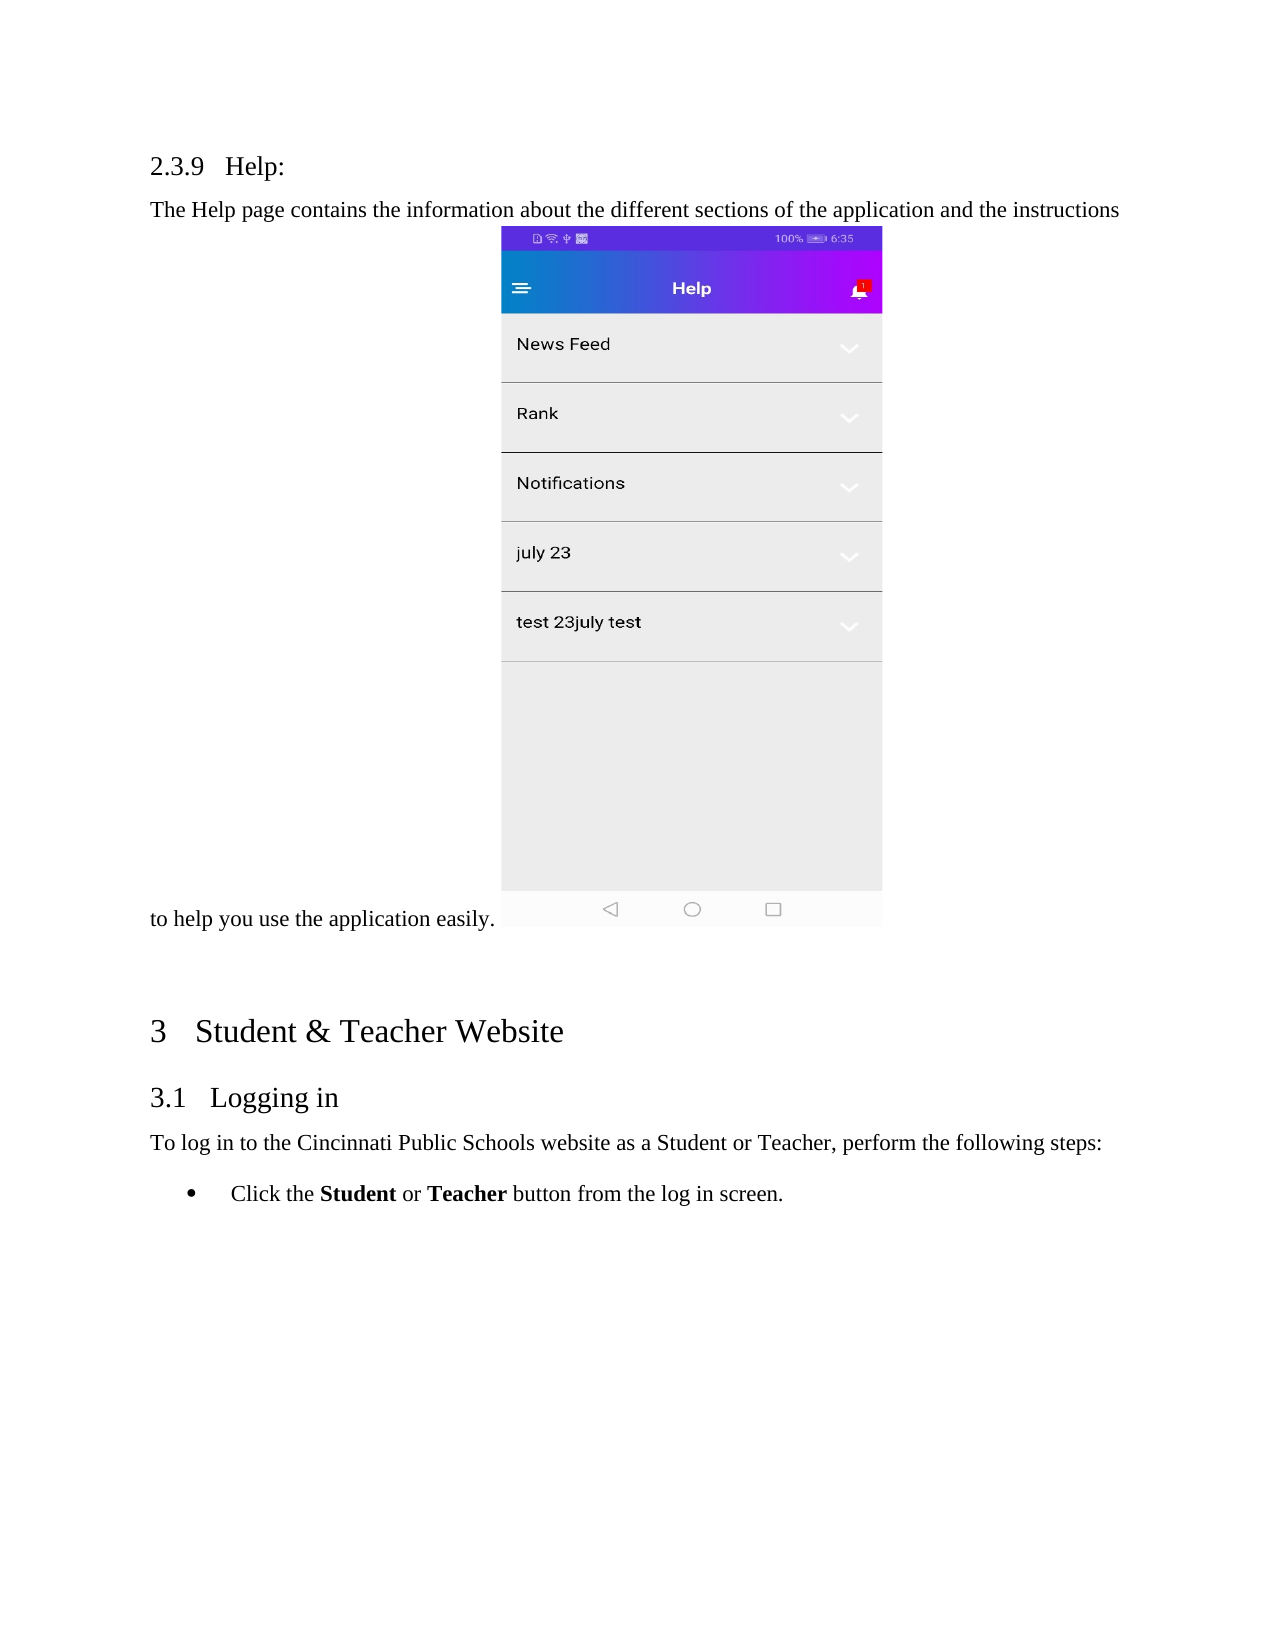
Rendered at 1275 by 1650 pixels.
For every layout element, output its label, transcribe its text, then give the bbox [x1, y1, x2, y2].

list Click the Student or Teacher button from the log in screen. [187, 1180, 1125, 1206]
subtitle Logging in [150, 1080, 1125, 1114]
subtitle Help: [150, 150, 1125, 181]
text To log in to the Cincinnati Public Schools website as a Student or Teacher, perform the following steps: [150, 1129, 1125, 1155]
subtitle Student & Teacher Website [150, 1011, 1125, 1049]
picture [501, 226, 883, 927]
